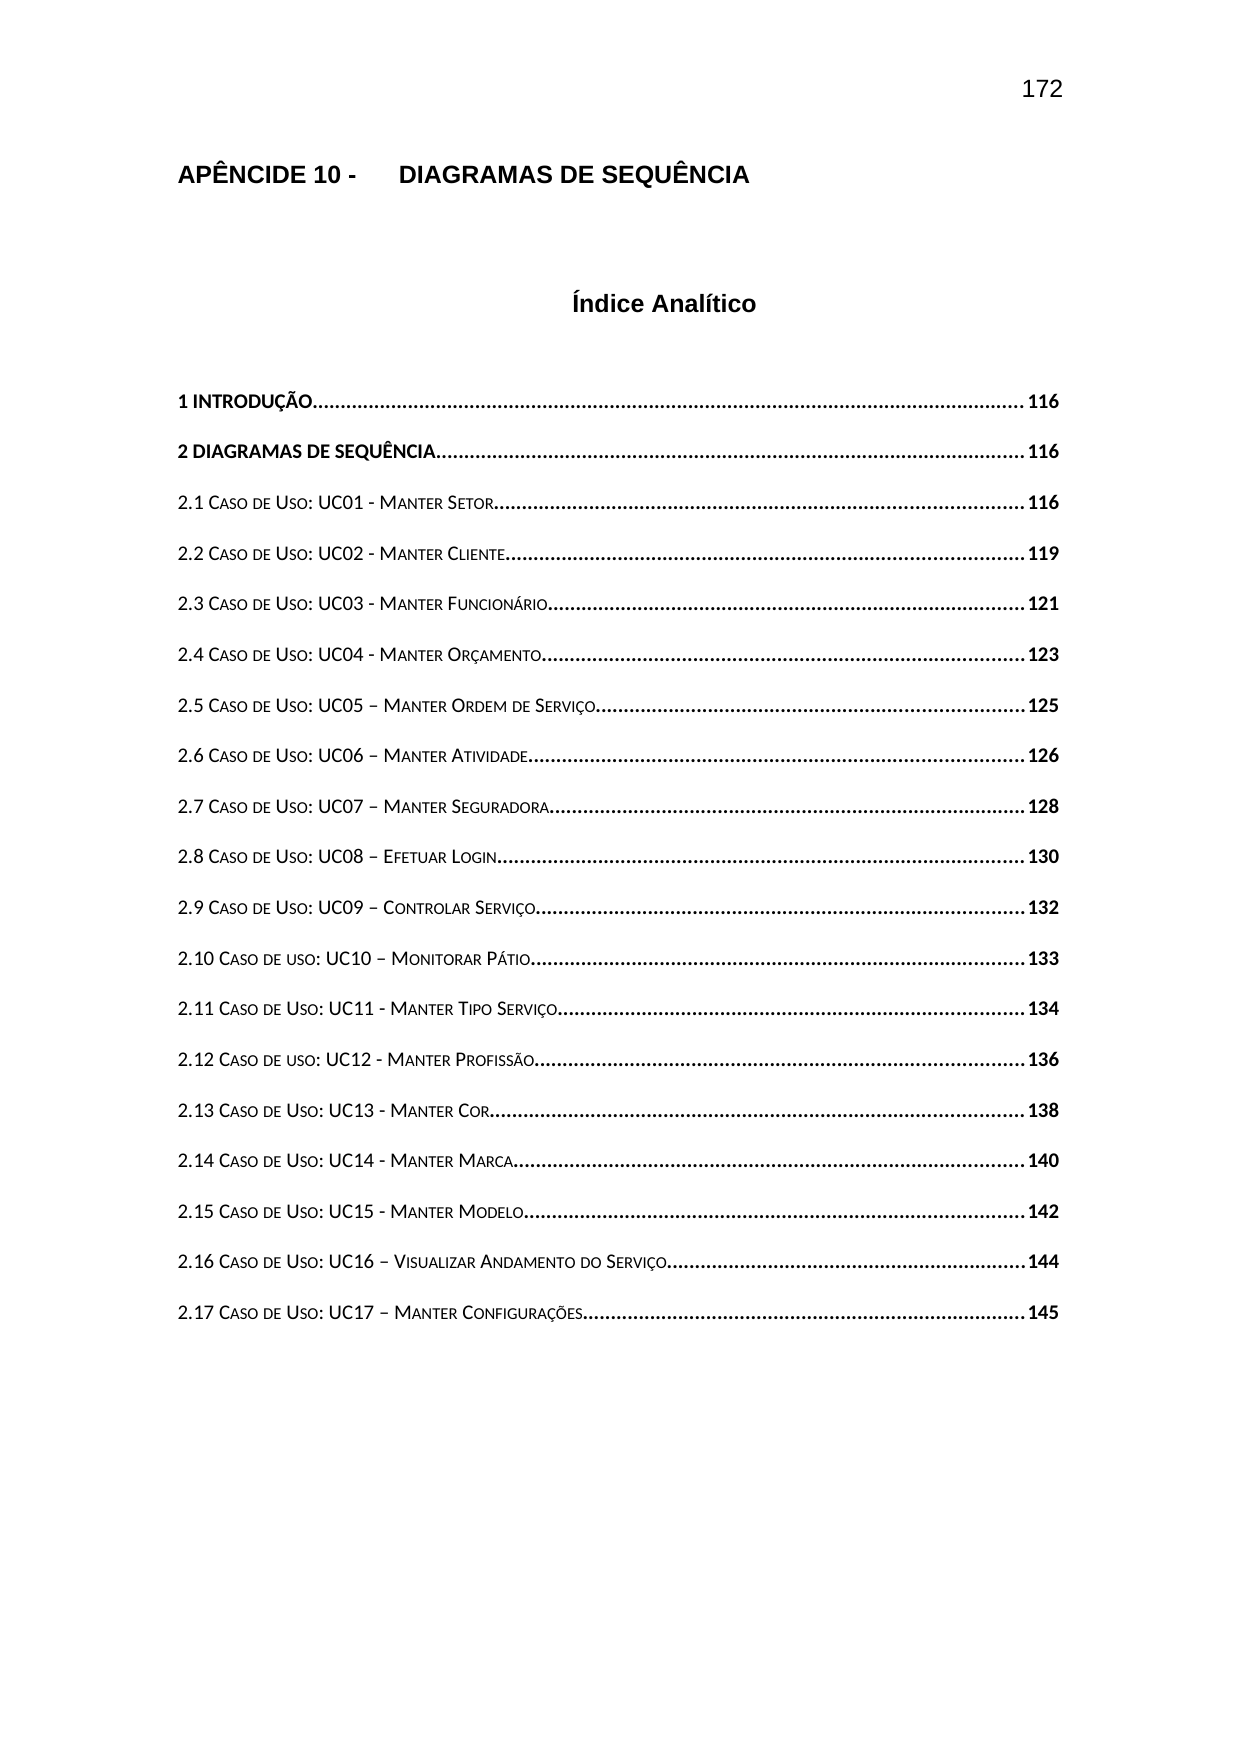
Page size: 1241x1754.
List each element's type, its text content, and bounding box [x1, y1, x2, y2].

text 2 Diagramas de Sequência 116 [177, 439, 1063, 464]
text 2.12 Caso de uso: UC12 - Manter Profissão 136 [177, 1046, 1063, 1072]
text 2.2 Caso de Uso: UC02 - Manter Cliente 119 [177, 540, 1063, 565]
text Índice Analítico [177, 289, 1063, 318]
text 2.15 Caso de Uso: UC15 - Manter Modelo 142 [177, 1198, 1063, 1223]
text 2.3 Caso de Uso: UC03 - Manter Funcionário 121 [177, 591, 1063, 616]
text 2.11 Caso de Uso: UC11 - Manter Tipo Serviço 134 [177, 996, 1063, 1021]
text 2.13 Caso de Uso: UC13 - Manter Cor 138 [177, 1097, 1063, 1122]
text 2.9 Caso de Uso: UC09 – Controlar Serviço 132 [177, 894, 1063, 920]
text 2.10 Caso de uso: UC10 – Monitorar Pátio 133 [177, 945, 1063, 970]
text 2.17 Caso de Uso: UC17 – Manter Configurações 145 [177, 1299, 1063, 1325]
text 2.14 Caso de Uso: UC14 - Manter Marca 140 [177, 1147, 1063, 1173]
text 2.5 Caso de Uso: UC05 – Manter Ordem de Serviço 125 [177, 692, 1063, 717]
text 2.8 Caso de Uso: UC08 – Efetuar Login 130 [177, 844, 1063, 869]
text 2.16 Caso de Uso: UC16 – Visualizar Andamento do Serviço 144 [177, 1249, 1063, 1274]
text 2.4 Caso de Uso: UC04 - Manter Orçamento 123 [177, 641, 1063, 667]
text 2.7 Caso de Uso: UC07 – Manter Seguradora 128 [177, 793, 1063, 818]
text 2.1 Caso de Uso: UC01 - Manter Setor 116 [177, 489, 1063, 515]
text 2.6 Caso de Uso: UC06 – Manter Atividade 126 [177, 742, 1063, 768]
text 1 Introdução 116 [177, 388, 1063, 413]
text diagramas de sequência [177, 160, 1063, 189]
